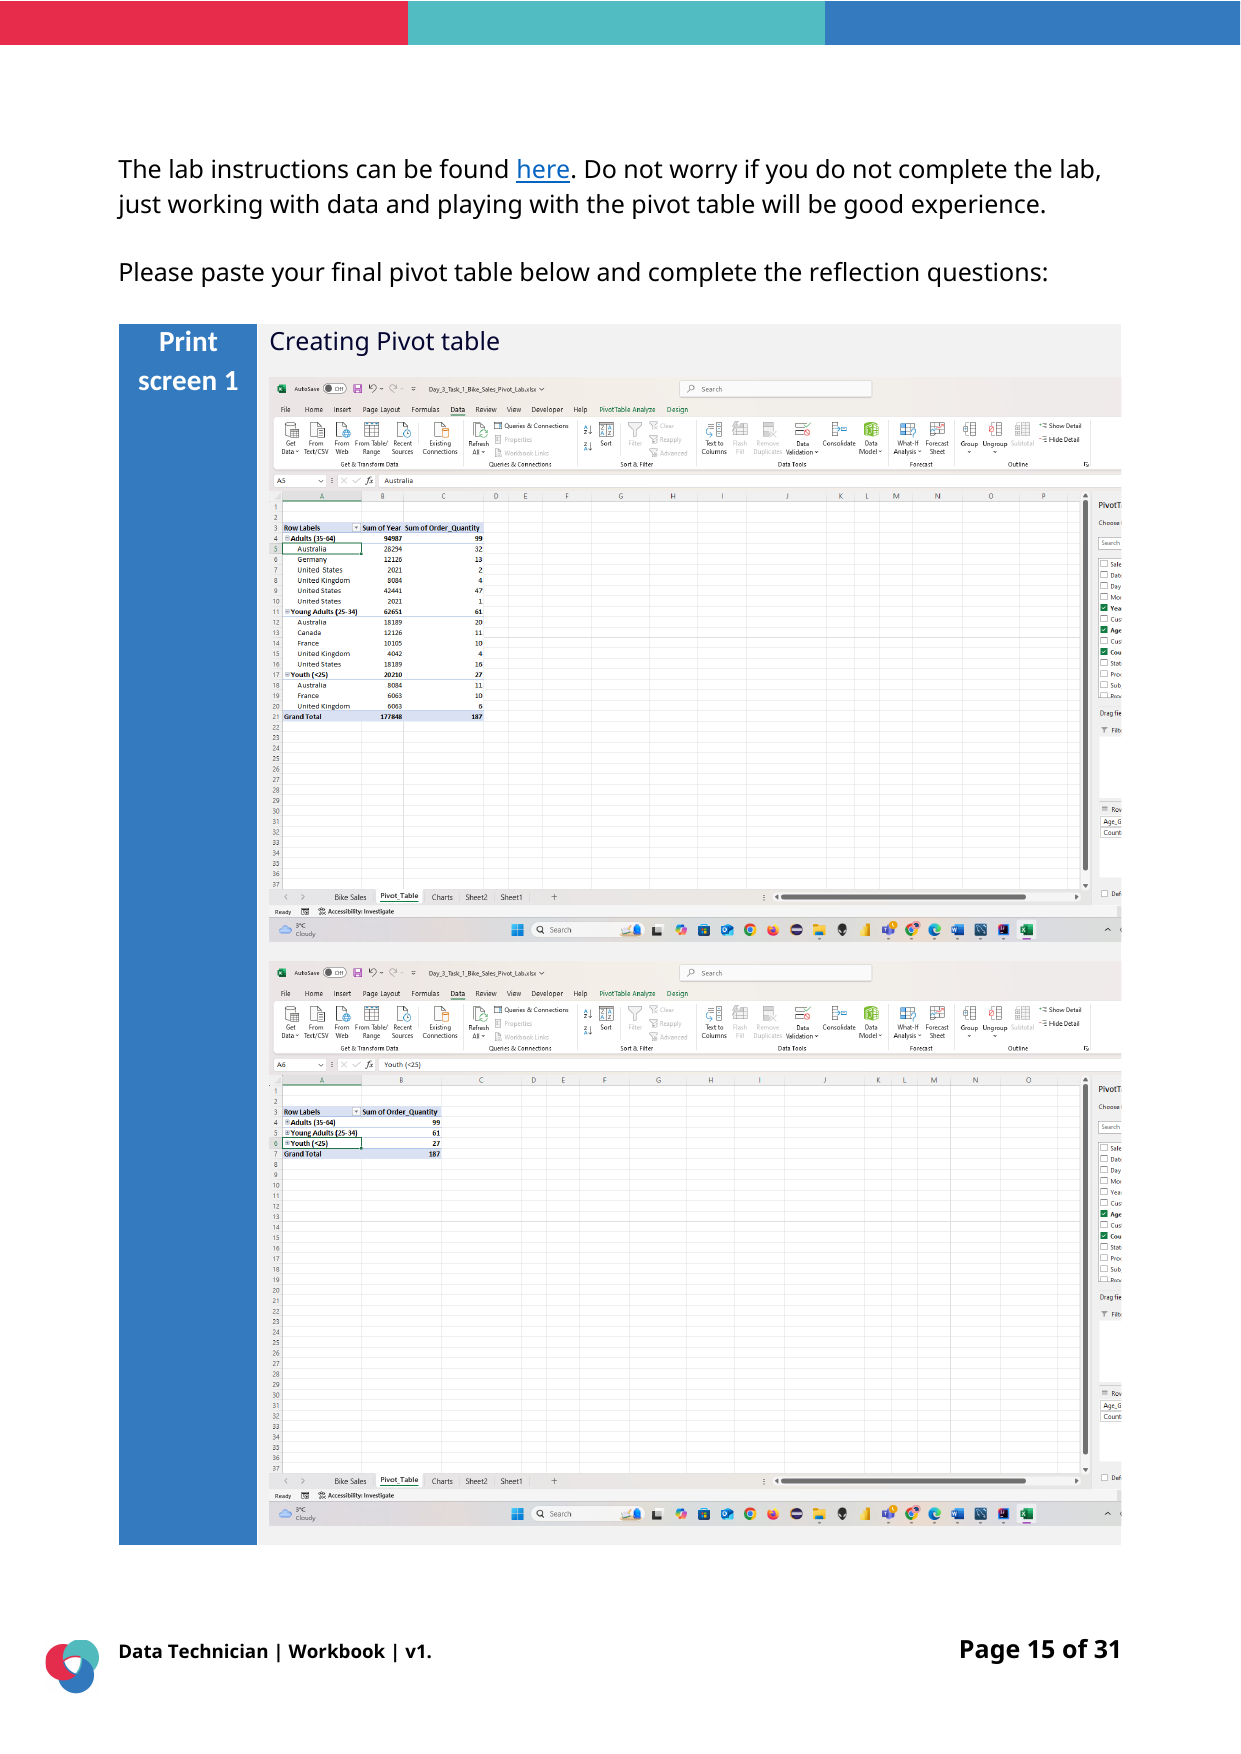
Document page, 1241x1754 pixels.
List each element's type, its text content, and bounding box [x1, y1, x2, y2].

picture [269, 961, 1122, 1526]
table_header Print screen 1 [119, 324, 257, 1545]
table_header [258, 324, 1121, 1545]
picture [45, 1640, 100, 1694]
picture [269, 377, 1122, 942]
text Please paste your final pivot table below and complete the reflection questions: [118, 254, 1122, 288]
text The lab instructions can be found here. Do not worry if you do not complete the lab, just working with data and playing with the pivot table will be good experience. [118, 152, 1122, 220]
